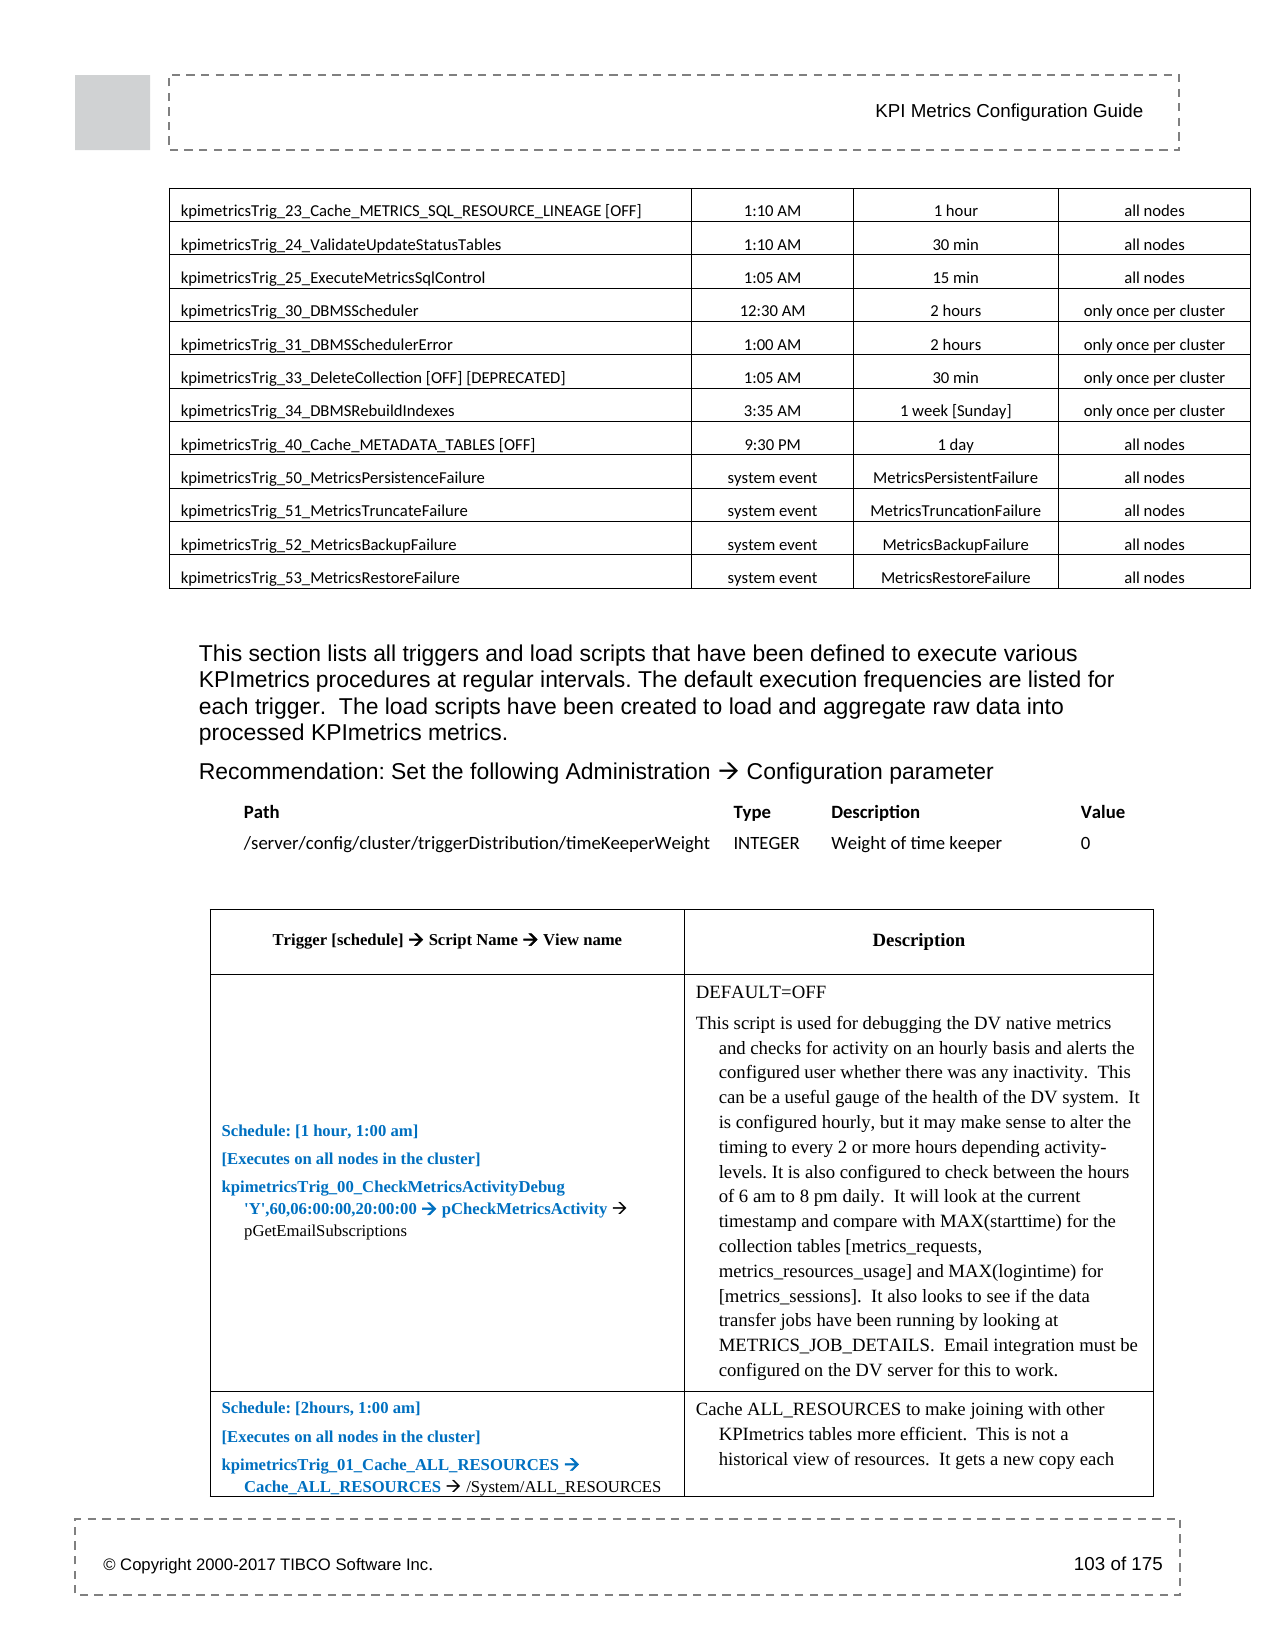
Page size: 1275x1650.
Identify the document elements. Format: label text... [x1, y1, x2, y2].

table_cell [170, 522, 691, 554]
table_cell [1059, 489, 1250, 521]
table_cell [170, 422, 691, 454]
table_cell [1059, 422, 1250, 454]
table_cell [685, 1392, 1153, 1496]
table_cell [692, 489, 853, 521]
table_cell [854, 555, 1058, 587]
text Recommendation: Set the following Administration Configuration parameter [199, 758, 1162, 784]
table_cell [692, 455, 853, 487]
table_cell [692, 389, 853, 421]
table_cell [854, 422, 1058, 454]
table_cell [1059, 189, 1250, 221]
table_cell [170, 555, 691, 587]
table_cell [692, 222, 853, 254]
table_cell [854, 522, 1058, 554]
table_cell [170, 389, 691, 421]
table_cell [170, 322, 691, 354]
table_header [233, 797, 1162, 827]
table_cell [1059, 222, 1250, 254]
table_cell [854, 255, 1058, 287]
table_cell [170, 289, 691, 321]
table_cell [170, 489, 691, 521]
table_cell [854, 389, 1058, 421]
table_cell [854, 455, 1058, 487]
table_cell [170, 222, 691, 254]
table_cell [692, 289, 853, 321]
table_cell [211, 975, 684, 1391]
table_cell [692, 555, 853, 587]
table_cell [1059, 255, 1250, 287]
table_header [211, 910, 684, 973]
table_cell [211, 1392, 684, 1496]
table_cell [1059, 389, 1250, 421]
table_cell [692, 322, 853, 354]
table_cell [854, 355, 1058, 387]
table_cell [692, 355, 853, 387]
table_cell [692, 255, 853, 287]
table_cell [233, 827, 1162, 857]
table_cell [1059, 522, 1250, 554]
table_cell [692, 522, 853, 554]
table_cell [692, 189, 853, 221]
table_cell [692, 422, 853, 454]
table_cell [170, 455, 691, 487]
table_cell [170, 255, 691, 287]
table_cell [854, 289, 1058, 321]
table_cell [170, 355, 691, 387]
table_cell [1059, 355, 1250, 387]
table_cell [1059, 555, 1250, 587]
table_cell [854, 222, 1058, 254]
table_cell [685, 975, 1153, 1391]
text This section lists all triggers and load scripts that have been defined to execute various KPImetrics procedures at regular intervals. The default execution frequencies are listed for each trigger. The load scripts have been created to load and aggregate raw data into processed KPImetrics metrics. [199, 640, 1162, 745]
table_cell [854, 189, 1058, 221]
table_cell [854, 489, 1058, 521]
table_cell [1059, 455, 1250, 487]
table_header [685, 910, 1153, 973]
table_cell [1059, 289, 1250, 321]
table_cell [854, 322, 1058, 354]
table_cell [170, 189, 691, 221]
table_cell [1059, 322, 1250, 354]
